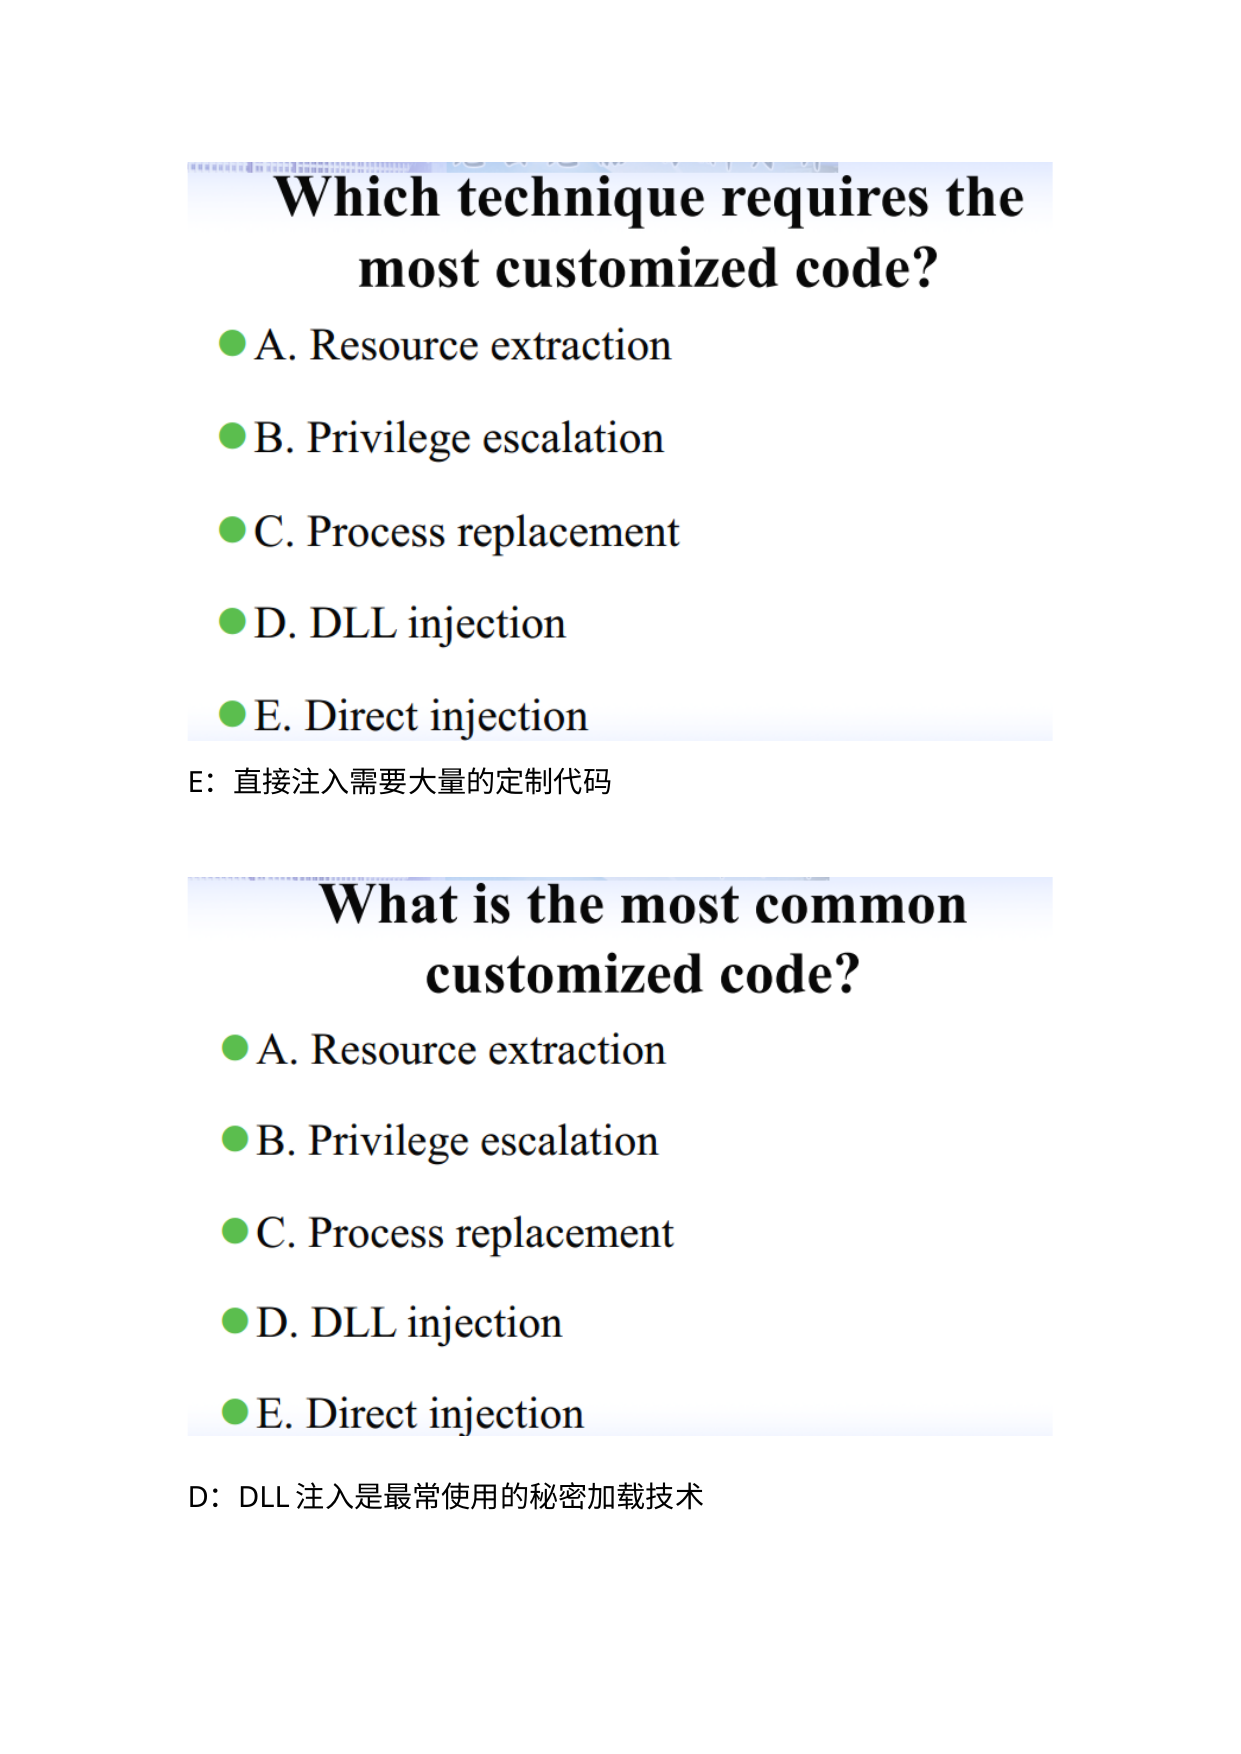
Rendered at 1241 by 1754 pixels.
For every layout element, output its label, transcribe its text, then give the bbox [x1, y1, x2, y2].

picture [187, 877, 1053, 1436]
text D：DLL注入是最常使用的秘密加载技术 [187, 1462, 1053, 1527]
text E：直接注入需要大量的定制代码 [187, 747, 1053, 812]
picture [187, 162, 1053, 741]
